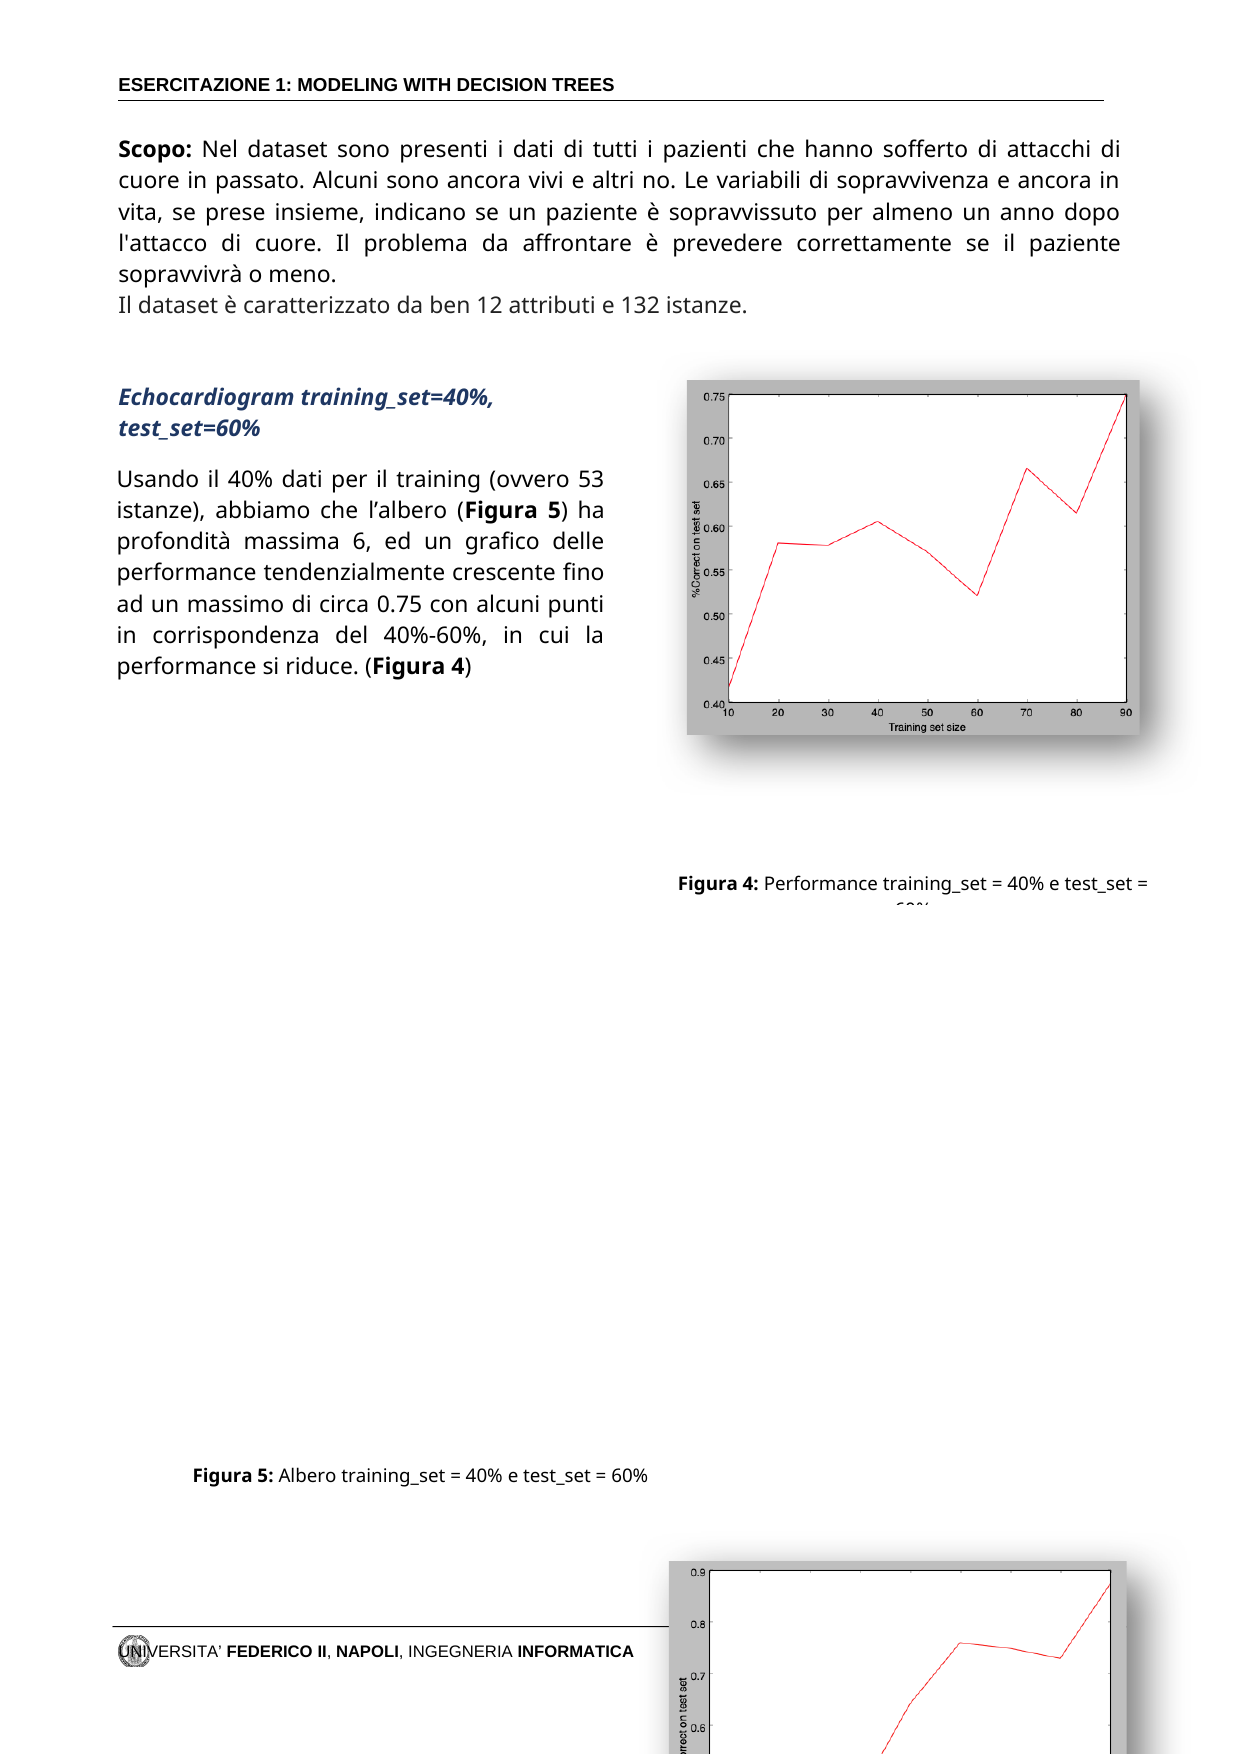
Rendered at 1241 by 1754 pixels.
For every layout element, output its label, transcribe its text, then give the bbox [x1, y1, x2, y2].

picture [686, 380, 1140, 735]
picture [118, 1635, 150, 1667]
text Scopo: Nel dataset sono presenti i dati di tutti i pazienti che hanno sofferto di attacchi di cuore in passato. Alcuni sono ancora vivi e altri no. Le variabili di sopravvivenza e ancora in vita, se prese insieme, indicano se un paziente è sopravvissuto per almeno un anno dopo l'attacco di cuore. Il problema da affrontare è prevedere correttamente se il paziente sopravvivrà o meno. [118, 133, 1122, 289]
text Il dataset è caratterizzato da ben 12 attributi e 132 istanze. [118, 289, 1122, 320]
text Echocardiogram training_set=40%, test_set=60% [118, 380, 685, 443]
picture [668, 1561, 1127, 1754]
